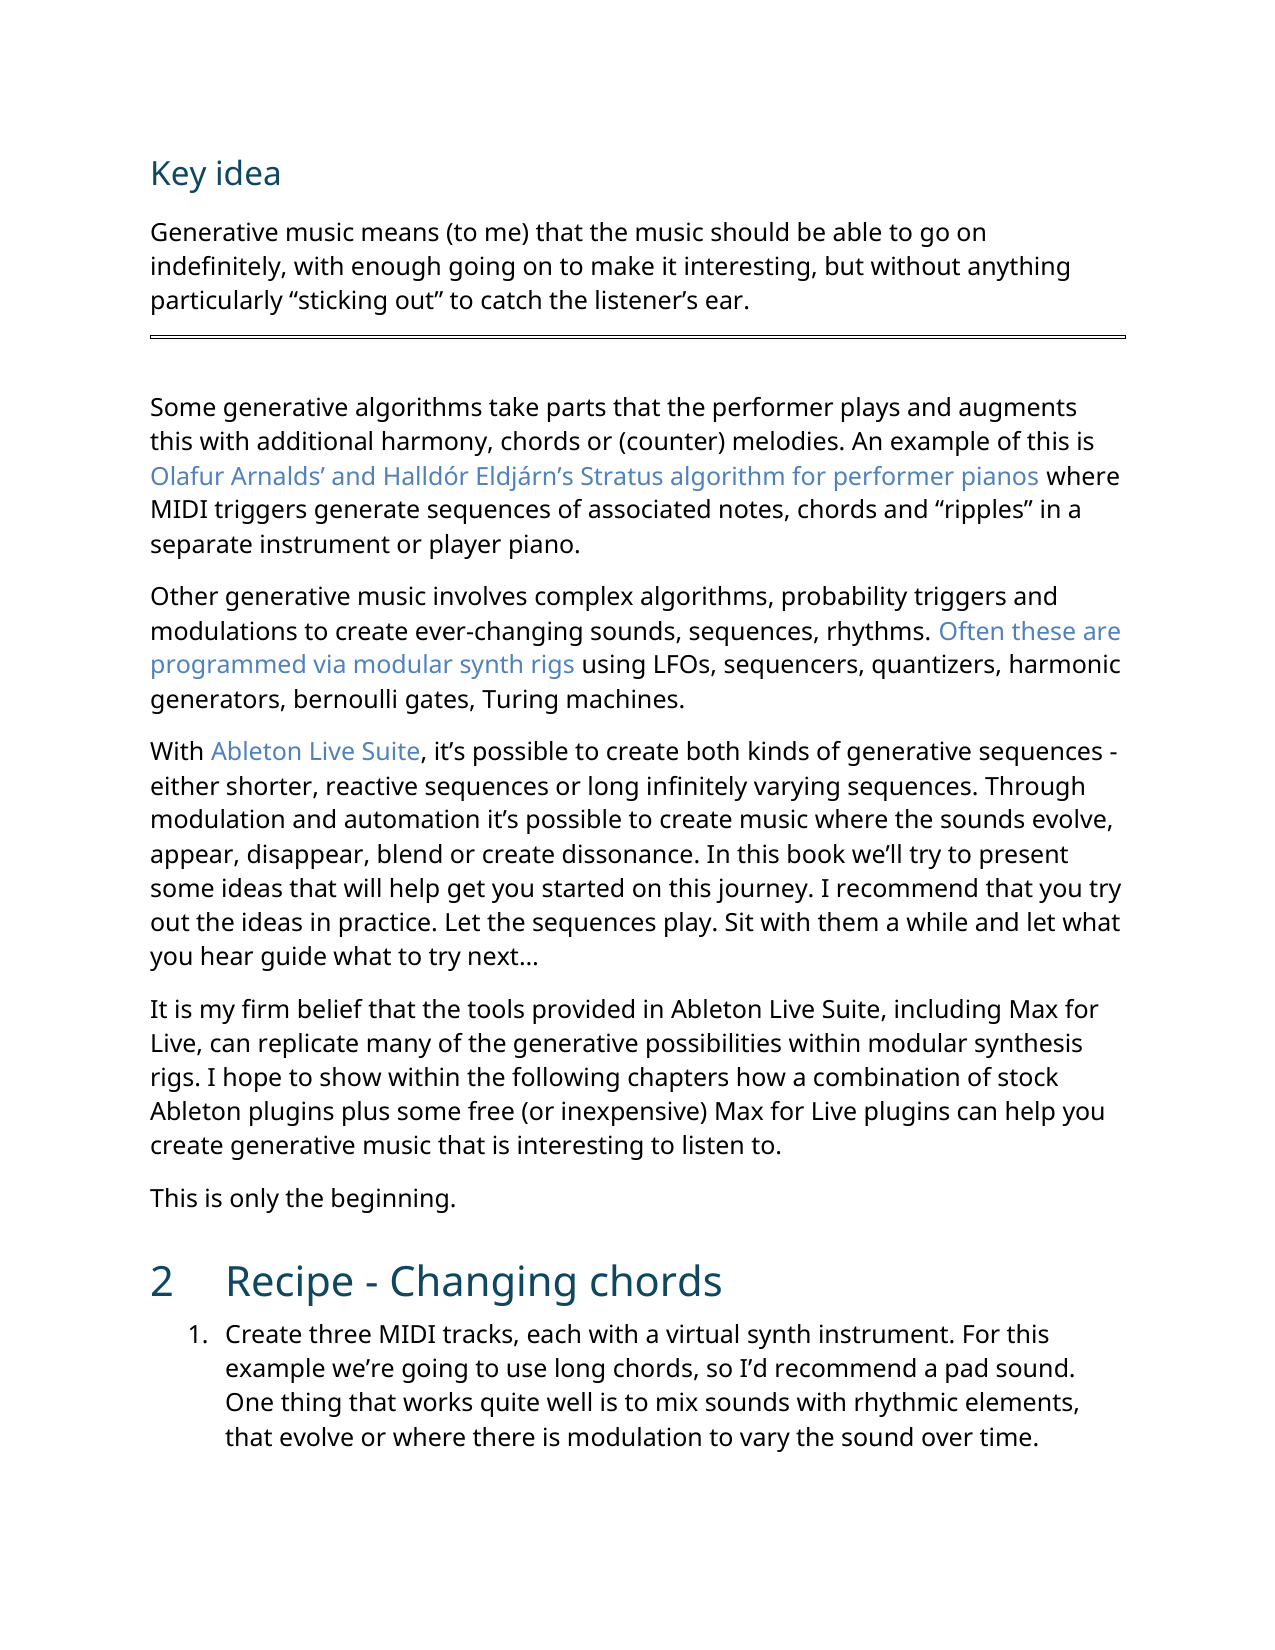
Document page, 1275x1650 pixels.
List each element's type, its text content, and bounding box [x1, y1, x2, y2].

text This is only the beginning. [150, 1180, 1125, 1214]
list Create three MIDI tracks, each with a virtual synth instrument. For this example we’re going to use long chords, so I’d recommend a pad sound. One thing that works quite well is to mix sounds with rhythmic elements, that evolve or where there is modulation to vary the sound over time. [187, 1317, 1125, 1453]
text Generative music means (to me) that the music should be able to go on indefinitely, with enough going on to make it interesting, but without anything particularly “sticking out” to catch the listener’s ear. [150, 214, 1125, 316]
text Other generative music involves complex algorithms, probability triggers and modulations to create ever-changing sounds, sequences, rhythms. Often these are programmed via modular synth rigs using LFOs, sequencers, quantizers, harmonic generators, bernoulli gates, Turing machines. [150, 579, 1125, 715]
text Some generative algorithms take parts that the performer plays and augments this with additional harmony, chords or (counter) melodies. An example of this is Olafur Arnalds’ and Halldór Eldjárn’s Stratus algorithm for performer pianos where MIDI triggers generate sequences of associated notes, chords and “ripples” in a separate instrument or player piano. [150, 390, 1125, 560]
subtitle 2 Recipe - Changing chords [150, 1252, 1125, 1309]
text With Ableton Live Suite, it’s possible to create both kinds of generative sequences - either shorter, reactive sequences or long infinitely varying sequences. Through modulation and automation it’s possible to create music where the sounds evolve, appear, disappear, blend or create dissonance. In this book we’ll try to present some ideas that will help get you started on this journey. I recommend that you try out the ideas in practice. Let the sequences play. Sit with them a while and let what you hear guide what to try next… [150, 734, 1125, 972]
subtitle Key idea [150, 150, 1125, 195]
text It is my firm belief that the tools provided in Ableton Live Suite, including Max for Live, can replicate many of the generative possibilities within modular synthesis rigs. I hope to show within the following chapters how a combination of stock Ableton plugins plus some free (or inexpensive) Max for Live plugins can help you create generative music that is interesting to listen to. [150, 991, 1125, 1162]
